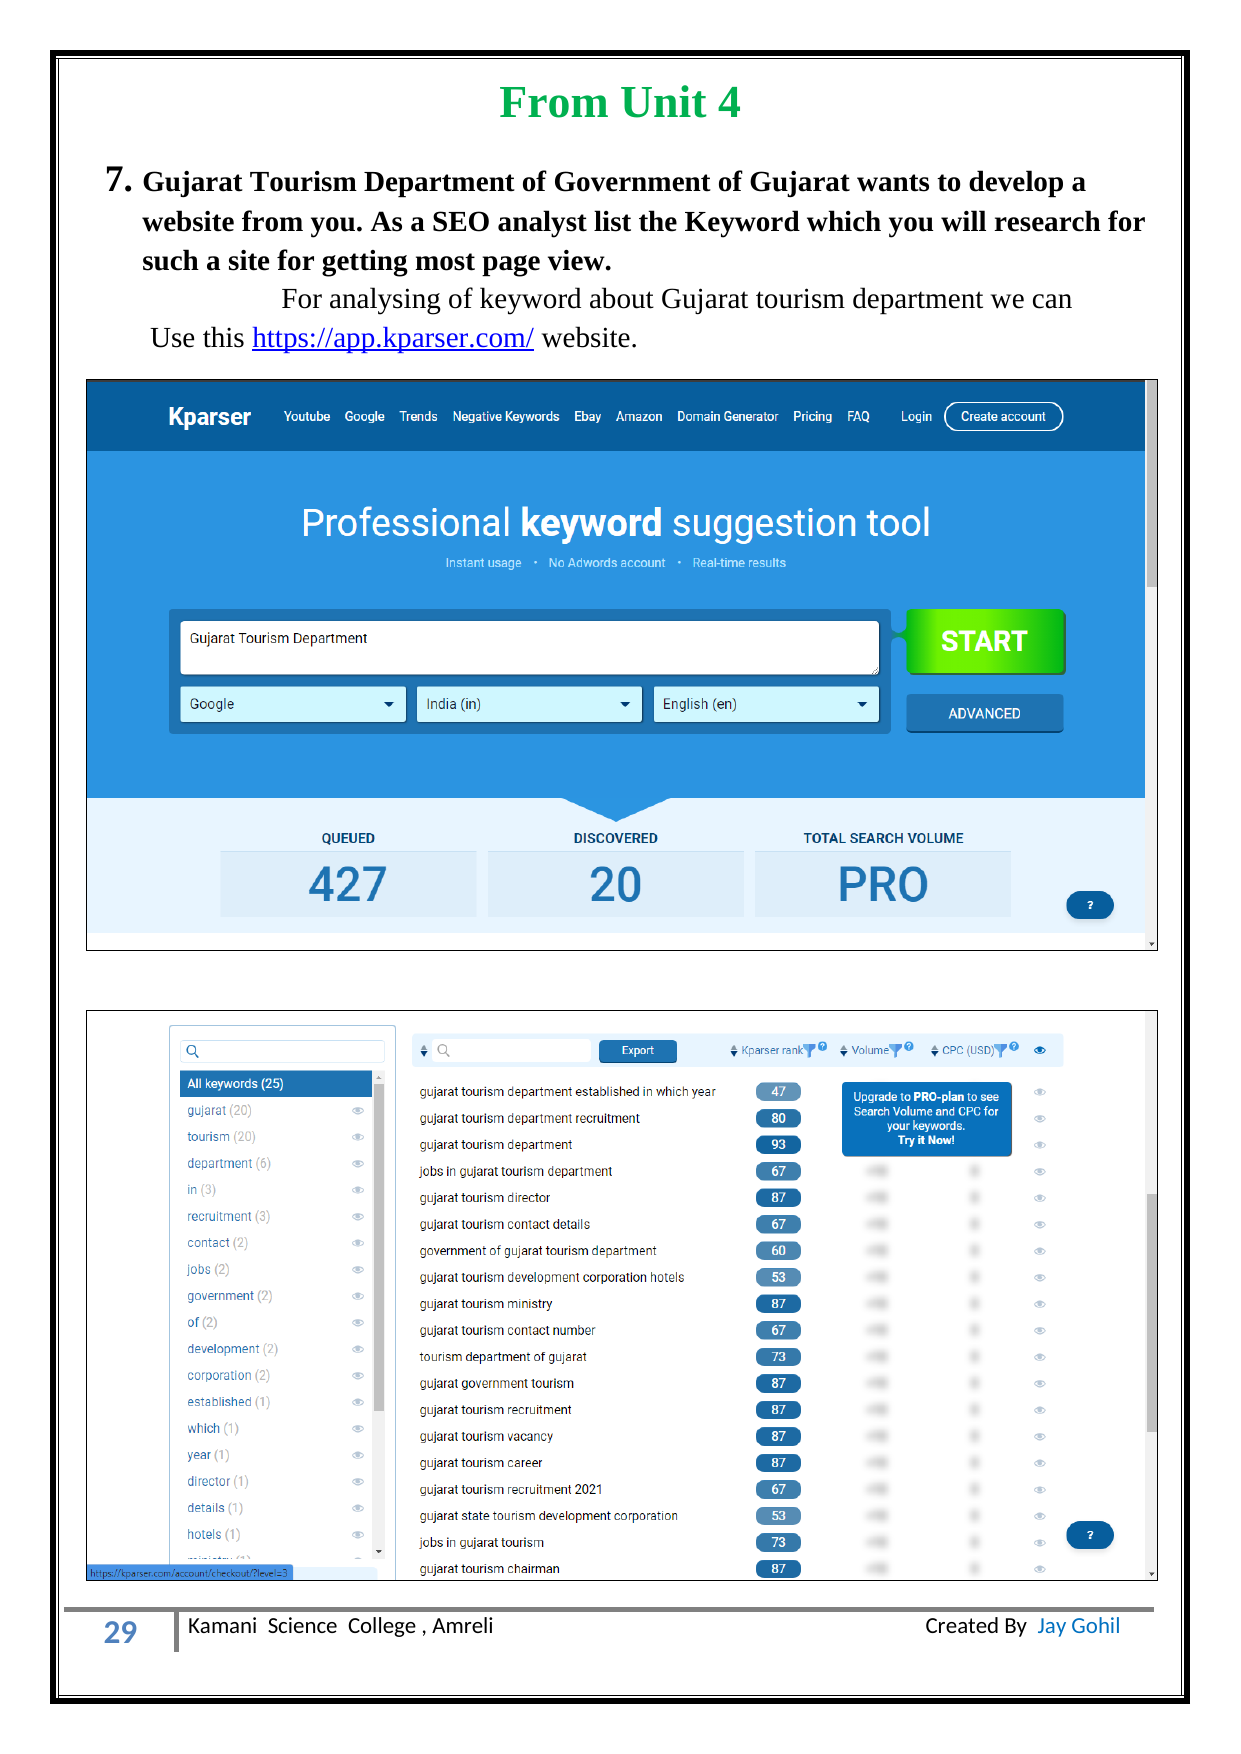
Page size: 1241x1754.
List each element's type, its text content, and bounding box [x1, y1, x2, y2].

list Use this https://app.kparser.com/ website. [150, 320, 1165, 354]
text From Unit 4 [75, 75, 1165, 128]
picture [87, 380, 1157, 950]
picture [87, 1011, 1157, 1580]
list For analysing of keyword about Gujarat tourism department we can [150, 282, 1165, 315]
list Gujarat Tourism Department of Government of Gujarat wants to develop a website from you. As a SEO analyst list the Keyword which you will research for such a site for getting most page view. [104, 156, 1165, 277]
